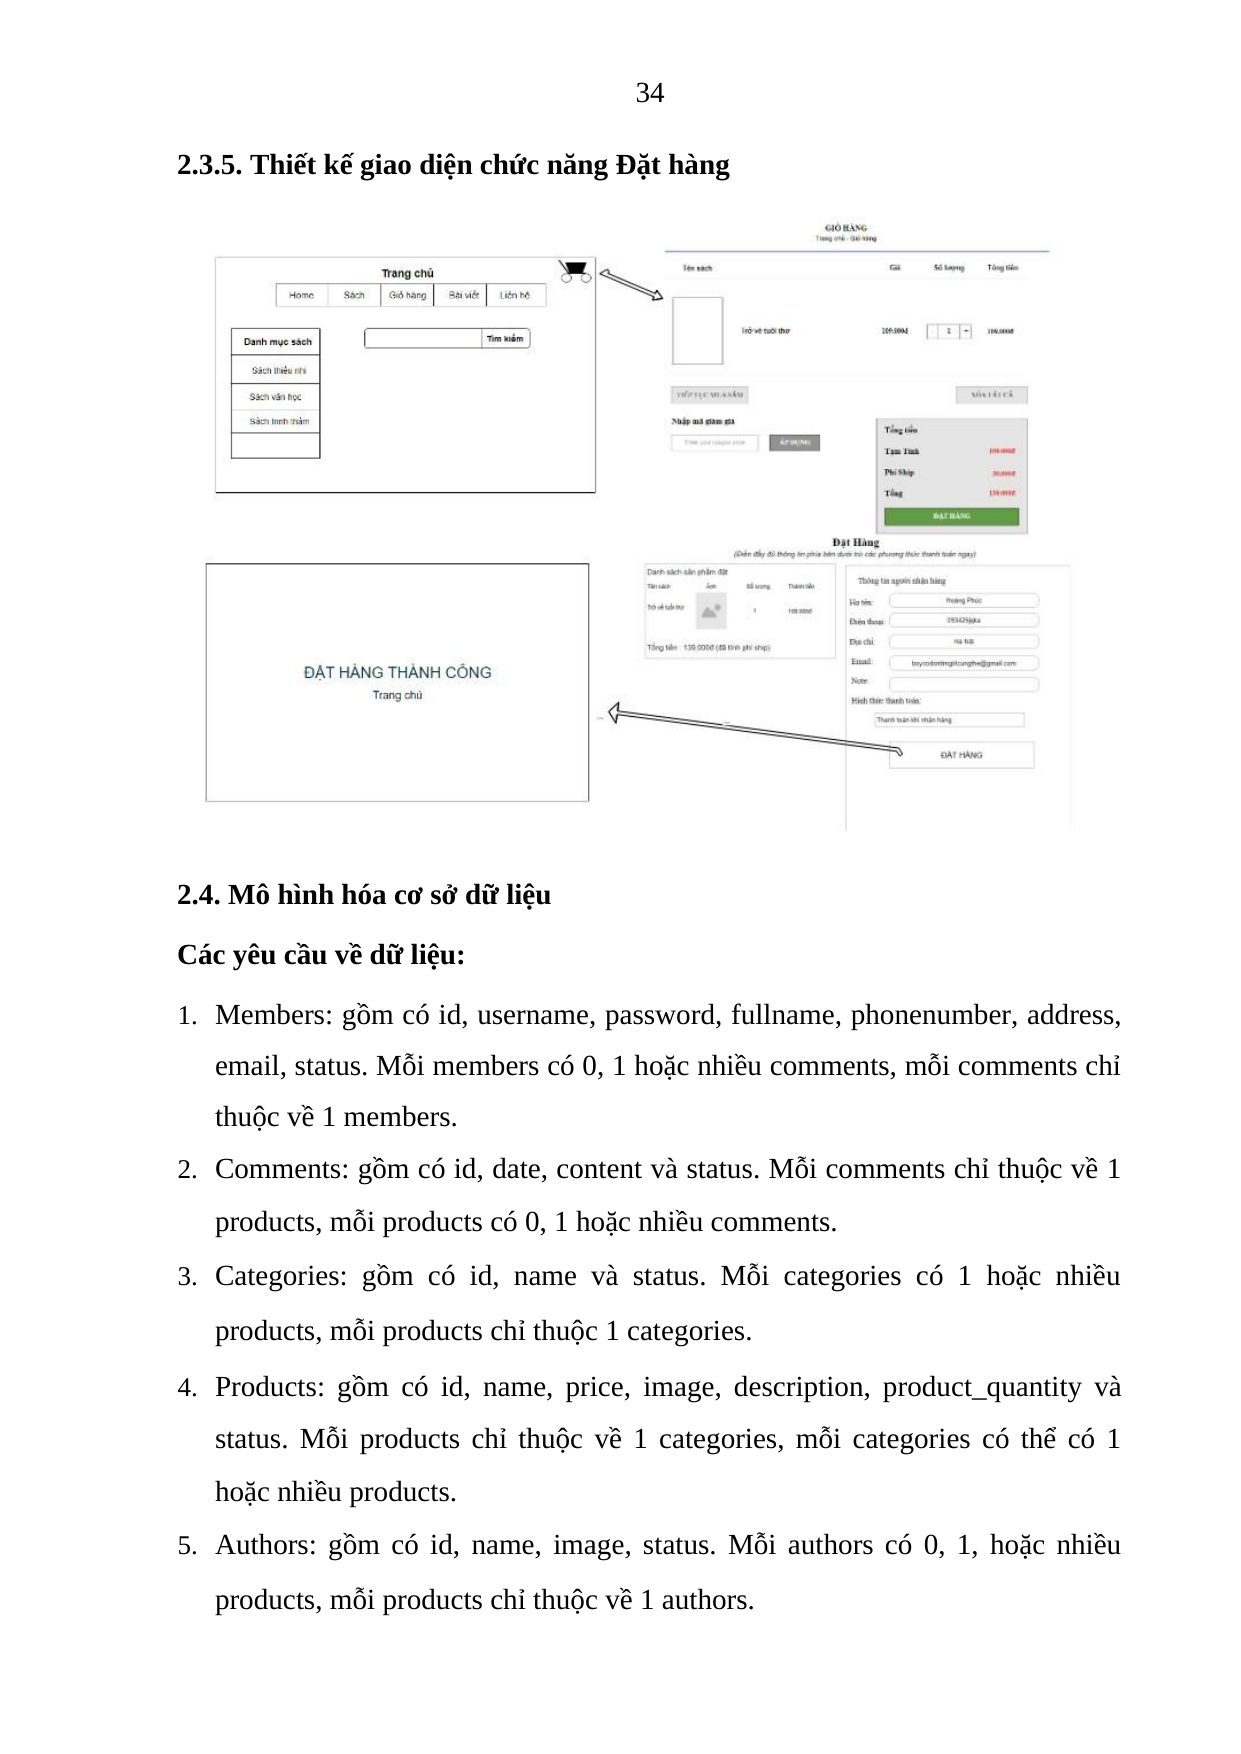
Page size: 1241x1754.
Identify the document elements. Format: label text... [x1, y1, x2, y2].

list Categories: gồm có id, name và status. Mỗi categories có 1 hoặc nhiều products, mỗi products chỉ thuộc 1 categories. [177, 1258, 1123, 1347]
text Các yêu cầu về dữ liệu: [177, 937, 659, 971]
picture [177, 189, 1128, 840]
list Comments: gồm có id, date, content và status. Mỗi comments chỉ thuộc về 1 products, mỗi products có 0, 1 hoặc nhiều comments. [177, 1151, 1123, 1238]
list Authors: gồm có id, name, image, status. Mỗi authors có 0, 1, hoặc nhiều products, mỗi products chỉ thuộc về 1 authors. [177, 1527, 1123, 1616]
list Products: gồm có id, name, price, image, description, product_quantity và status. Mỗi products chỉ thuộc về 1 categories, mỗi categories có thể có 1 hoặc nhiều products. [177, 1369, 1123, 1507]
subtitle 2.3.5. Thiết kế giao diện chức năng Đặt hàng [177, 147, 949, 181]
list Members: gồm có id, username, password, fullname, phonenumber, address, email, status. Mỗi members có 0, 1 hoặc nhiều comments, mỗi comments chỉ thuộc về 1 members. [177, 997, 1123, 1133]
subtitle 2.4. Mô hình hóa cơ sở dữ liệu [177, 877, 659, 911]
